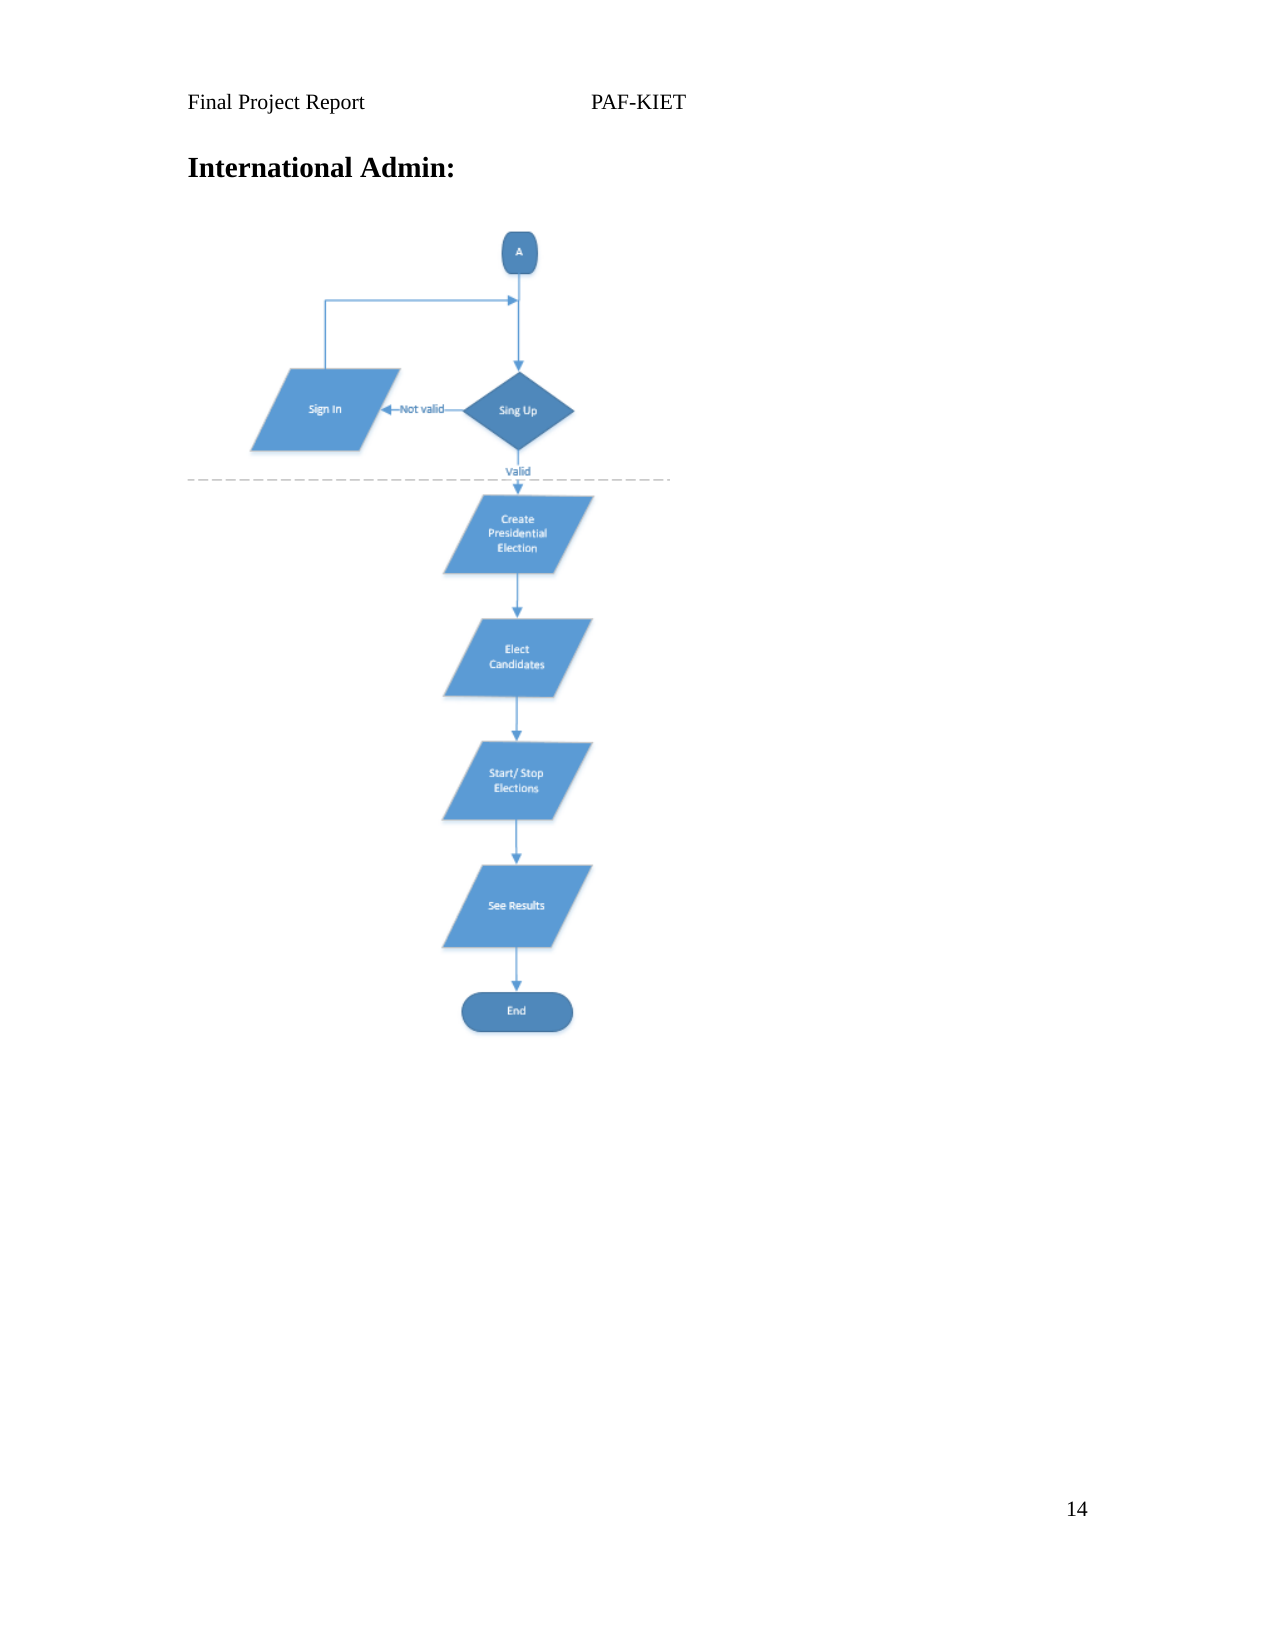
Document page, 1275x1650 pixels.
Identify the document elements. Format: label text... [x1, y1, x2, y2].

picture [187, 223, 670, 1066]
subtitle International Admin: [187, 150, 1087, 183]
